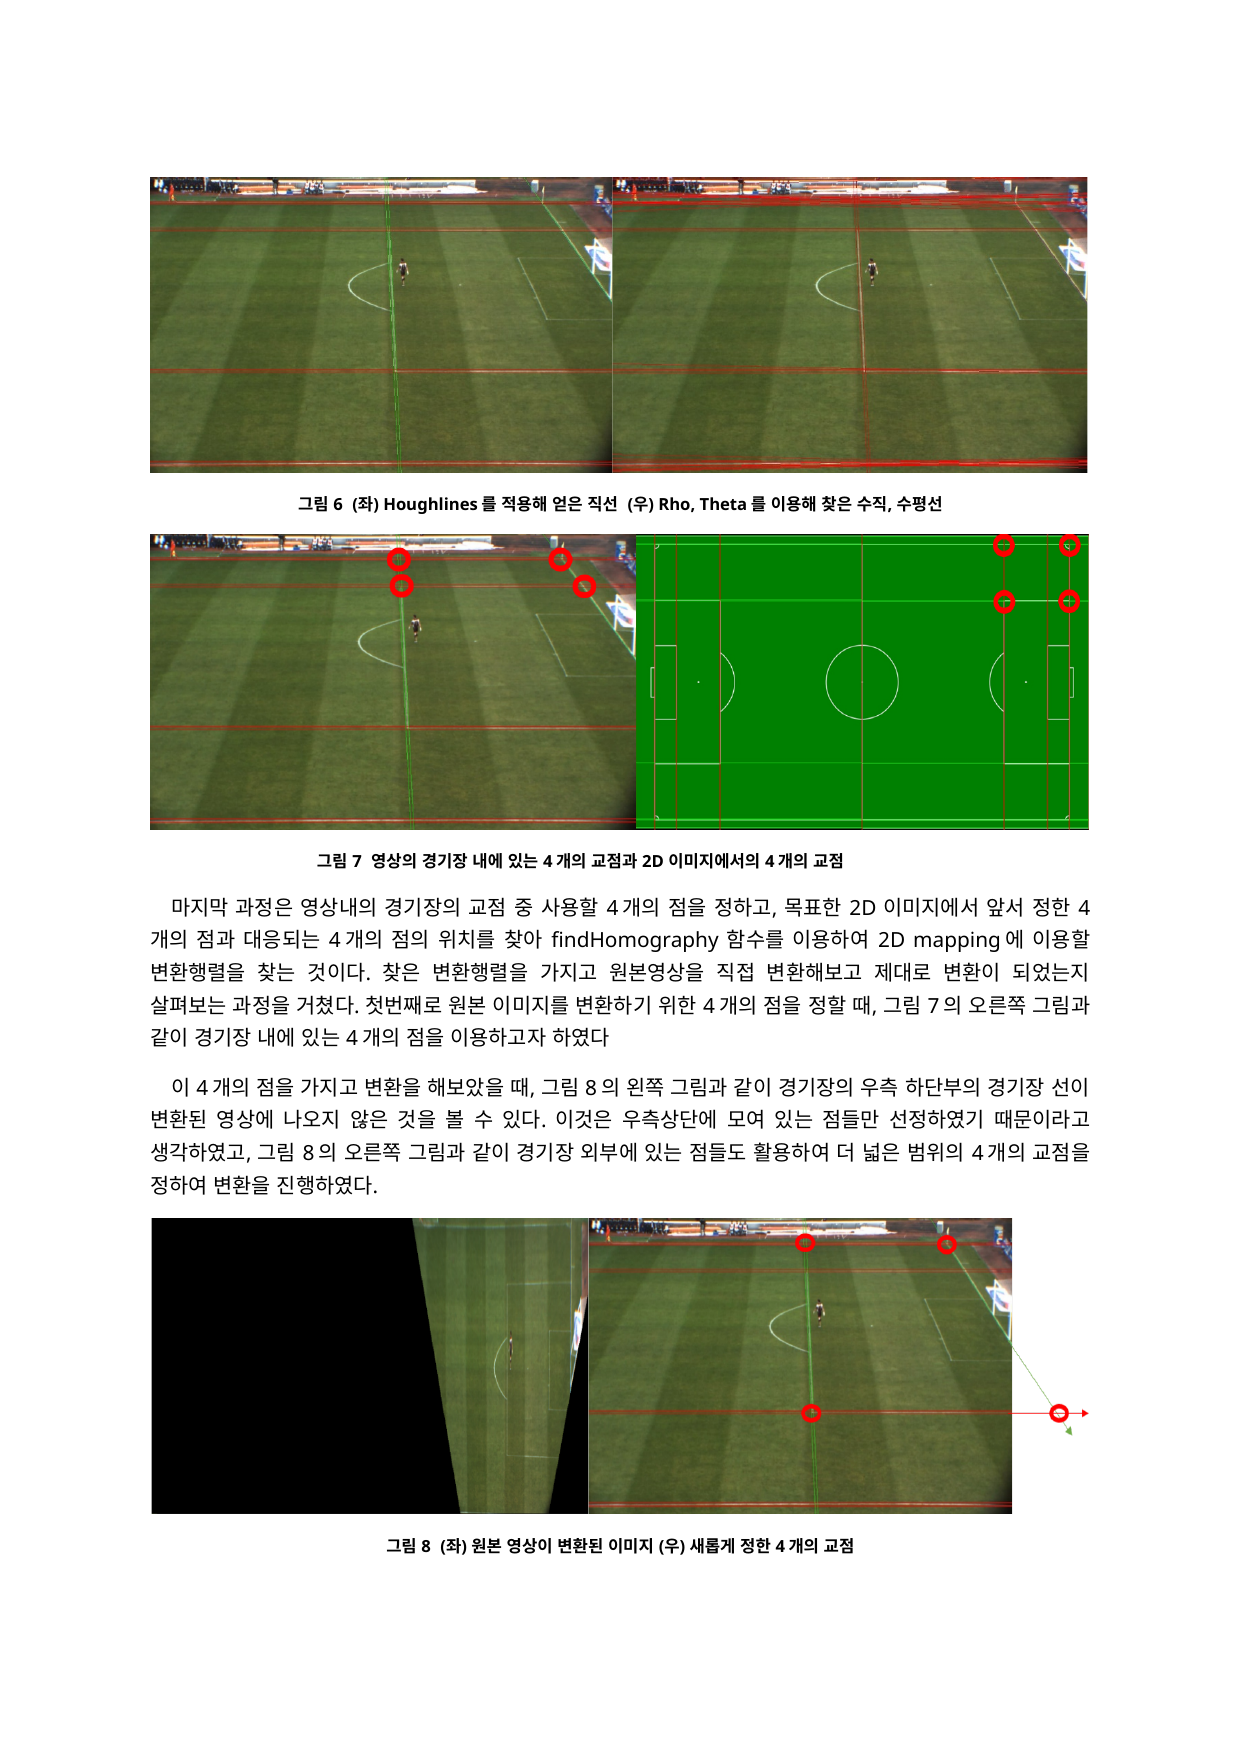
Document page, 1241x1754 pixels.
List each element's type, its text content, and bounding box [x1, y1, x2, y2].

picture [151, 1218, 1089, 1514]
text 이 4개의 점을 가지고 변환을 해보았을 때, 그림 8의 왼쪽 그림과 같이 경기장의 우측 하단부의 경기장 선이 변환된 영상에 나오지 않은 것을 볼 수 있다. 이것은 우측상단에 모여 있는 점들만 선정하였기 때문이라고 생각하였고, 그림 8의 오른쪽 그림과 같이 경기장 외부에 있는 점들도 활용하여 더 넓은 범위의 4개의 교점을 정하여 변환을 진행하였다. [150, 1071, 1090, 1199]
text 그림 8 (좌) 원본 영상이 변환된 이미지 (우) 새롭게 정한 4개의 교점 [150, 1533, 1090, 1557]
text 그림 6 (좌) Houghlines를 적용해 얻은 직선 (우) Rho, Theta를 이용해 찾은 수직, 수평선 [150, 491, 1090, 516]
picture [150, 177, 1088, 473]
text 그림 7 영상의 경기장 내에 있는 4개의 교점과 2D 이미지에서의 4개의 교점 [233, 848, 1090, 872]
text 마지막 과정은 영상내의 경기장의 교점 중 사용할 4개의 점을 정하고, 목표한 2D 이미지에서 앞서 정한 4개의 점과 대응되는 4개의 점의 위치를 찾아 findHomography 함수를 이용하여 2D mapping에 이용할 변환행렬을 찾는 것이다. 찾은 변환행렬을 가지고 원본영상을 직접 변환해보고 제대로 변환이 되었는지 살펴보는 과정을 거쳤다. 첫번째로 원본 이미지를 변환하기 위한 4개의 점을 정할 때, 그림 7의 오른쪽 그림과 같이 경기장 내에 있는 4개의 점을 이용하고자 하였다 [150, 891, 1090, 1052]
picture [150, 534, 1089, 830]
